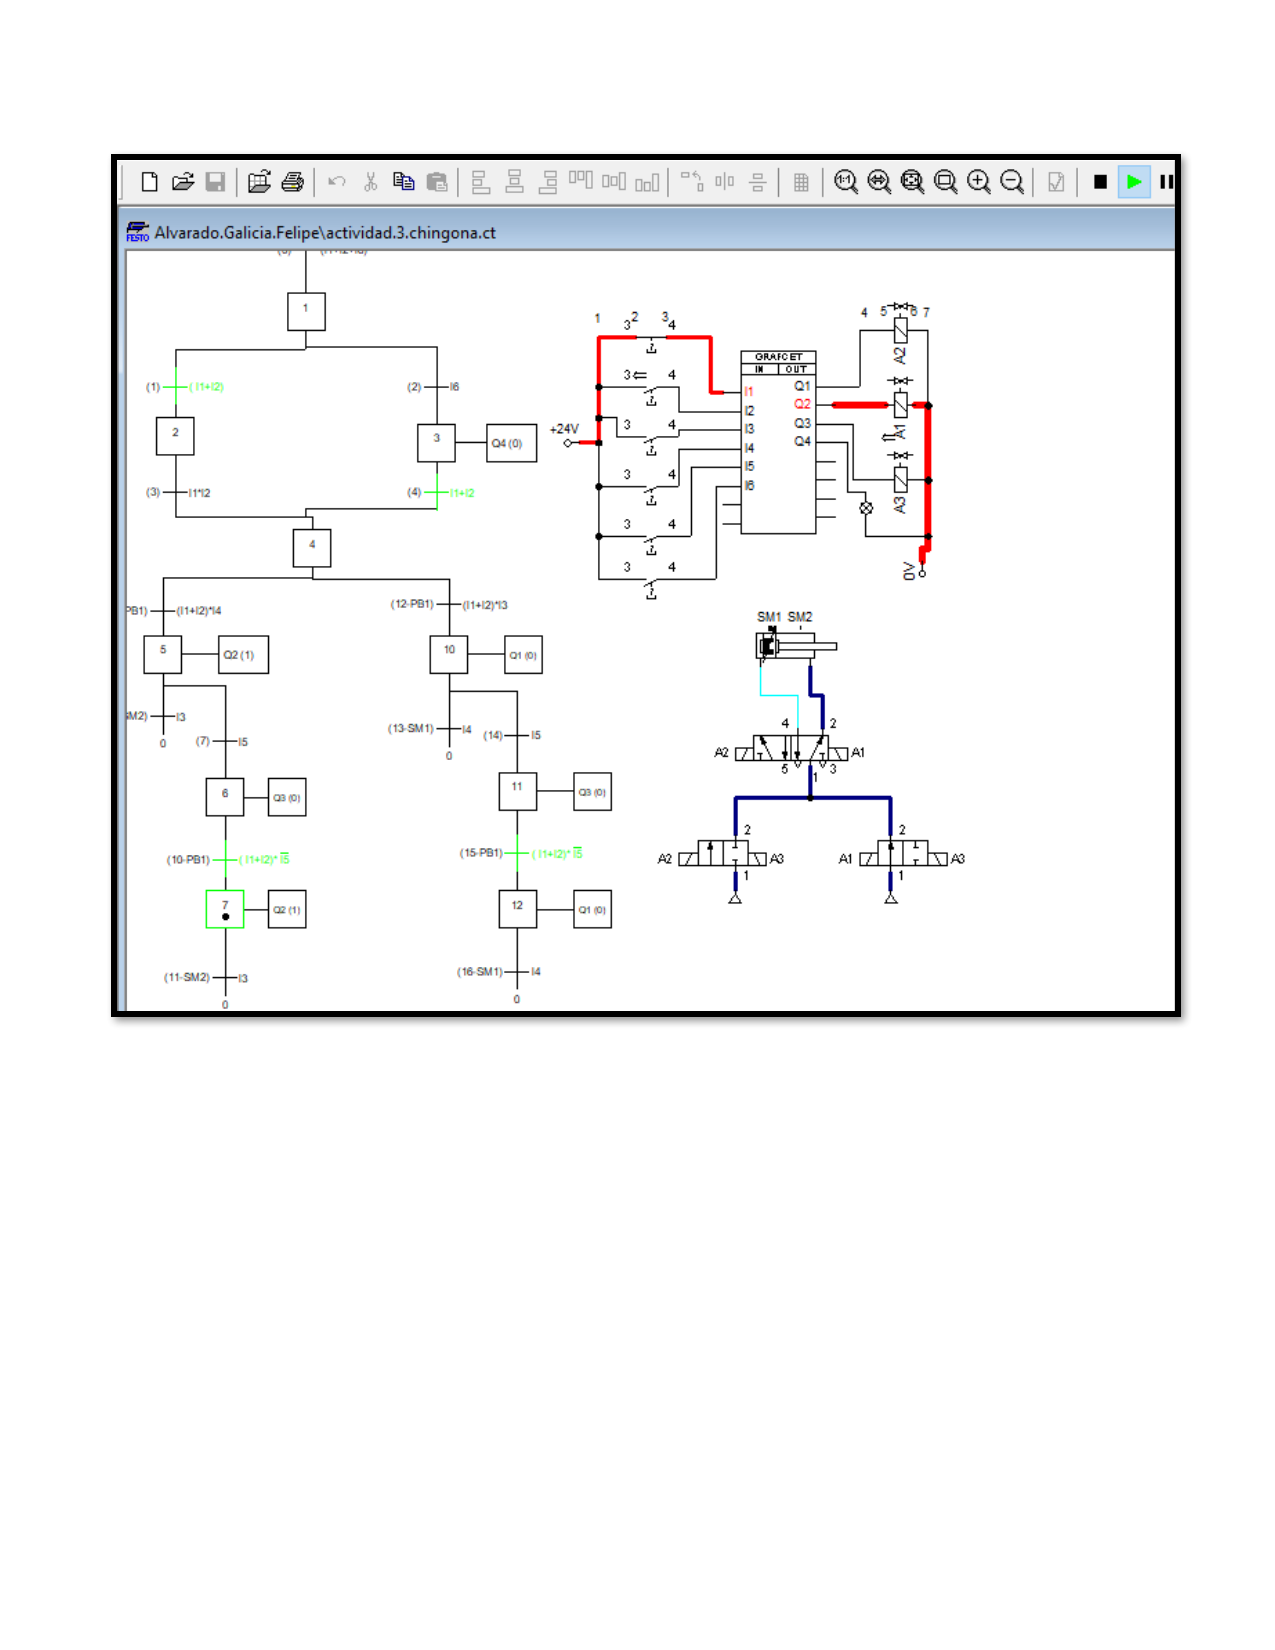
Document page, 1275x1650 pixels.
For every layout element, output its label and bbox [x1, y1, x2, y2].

picture [117, 160, 1175, 1011]
